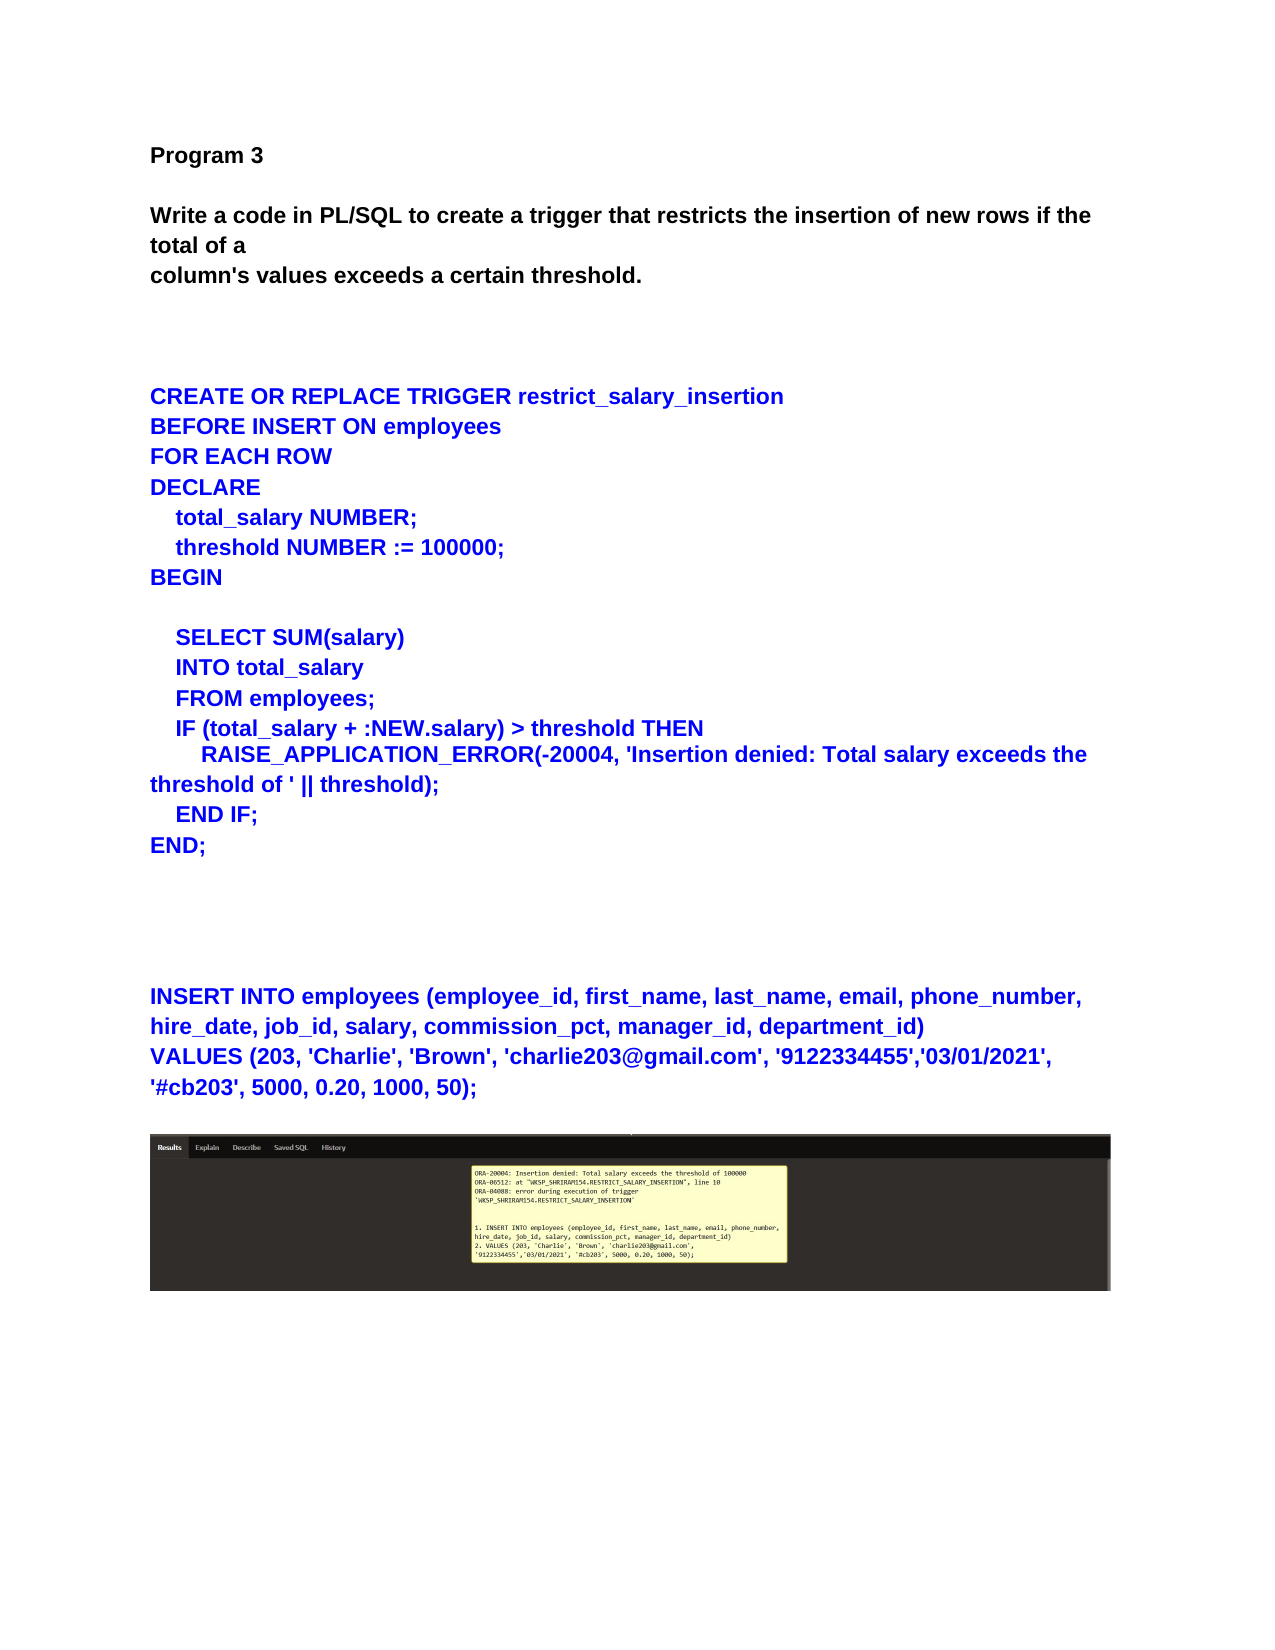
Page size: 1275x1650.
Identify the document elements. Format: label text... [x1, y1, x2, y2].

text BEGIN [150, 564, 1210, 591]
text INSERT INTO employees (employee_id, first_name, last_name, email, phone_number, hire_date, job_id, salary, commission_pct, manager_id, department_id) [150, 983, 1084, 1039]
text CREATE OR REPLACE TRIGGER restrict_salary_insertion BEFORE INSERT ON employees [150, 383, 786, 439]
text column's values exceeds a certain threshold. [150, 262, 1210, 288]
text VALUES (203, 'Charlie', 'Brown', 'charlie203@gmail.com', '9122334455','03/01/2021', '#cb203', 5000, 0.20, 1000, 50); [150, 1043, 1054, 1100]
text FOR EACH ROW DECLARE [150, 443, 334, 500]
text Program 3 [150, 142, 1210, 168]
text IF (total_salary + :NEW.salary) > threshold THEN [175, 715, 1210, 741]
text SELECT SUM(salary) INTO total_salary FROM employees; [175, 624, 407, 711]
text Write a code in PL/SQL to create a trigger that restricts the insertion of new rows if the total of a [150, 202, 1116, 258]
text END IF; END; [150, 801, 260, 858]
picture [150, 1134, 1111, 1291]
text total_salary NUMBER; threshold NUMBER := 100000; [175, 504, 506, 560]
text RAISE_APPLICATION_ERROR(-20004, 'Insertion denied: Total salary exceeds the threshold of ' || threshold); [150, 741, 1089, 798]
